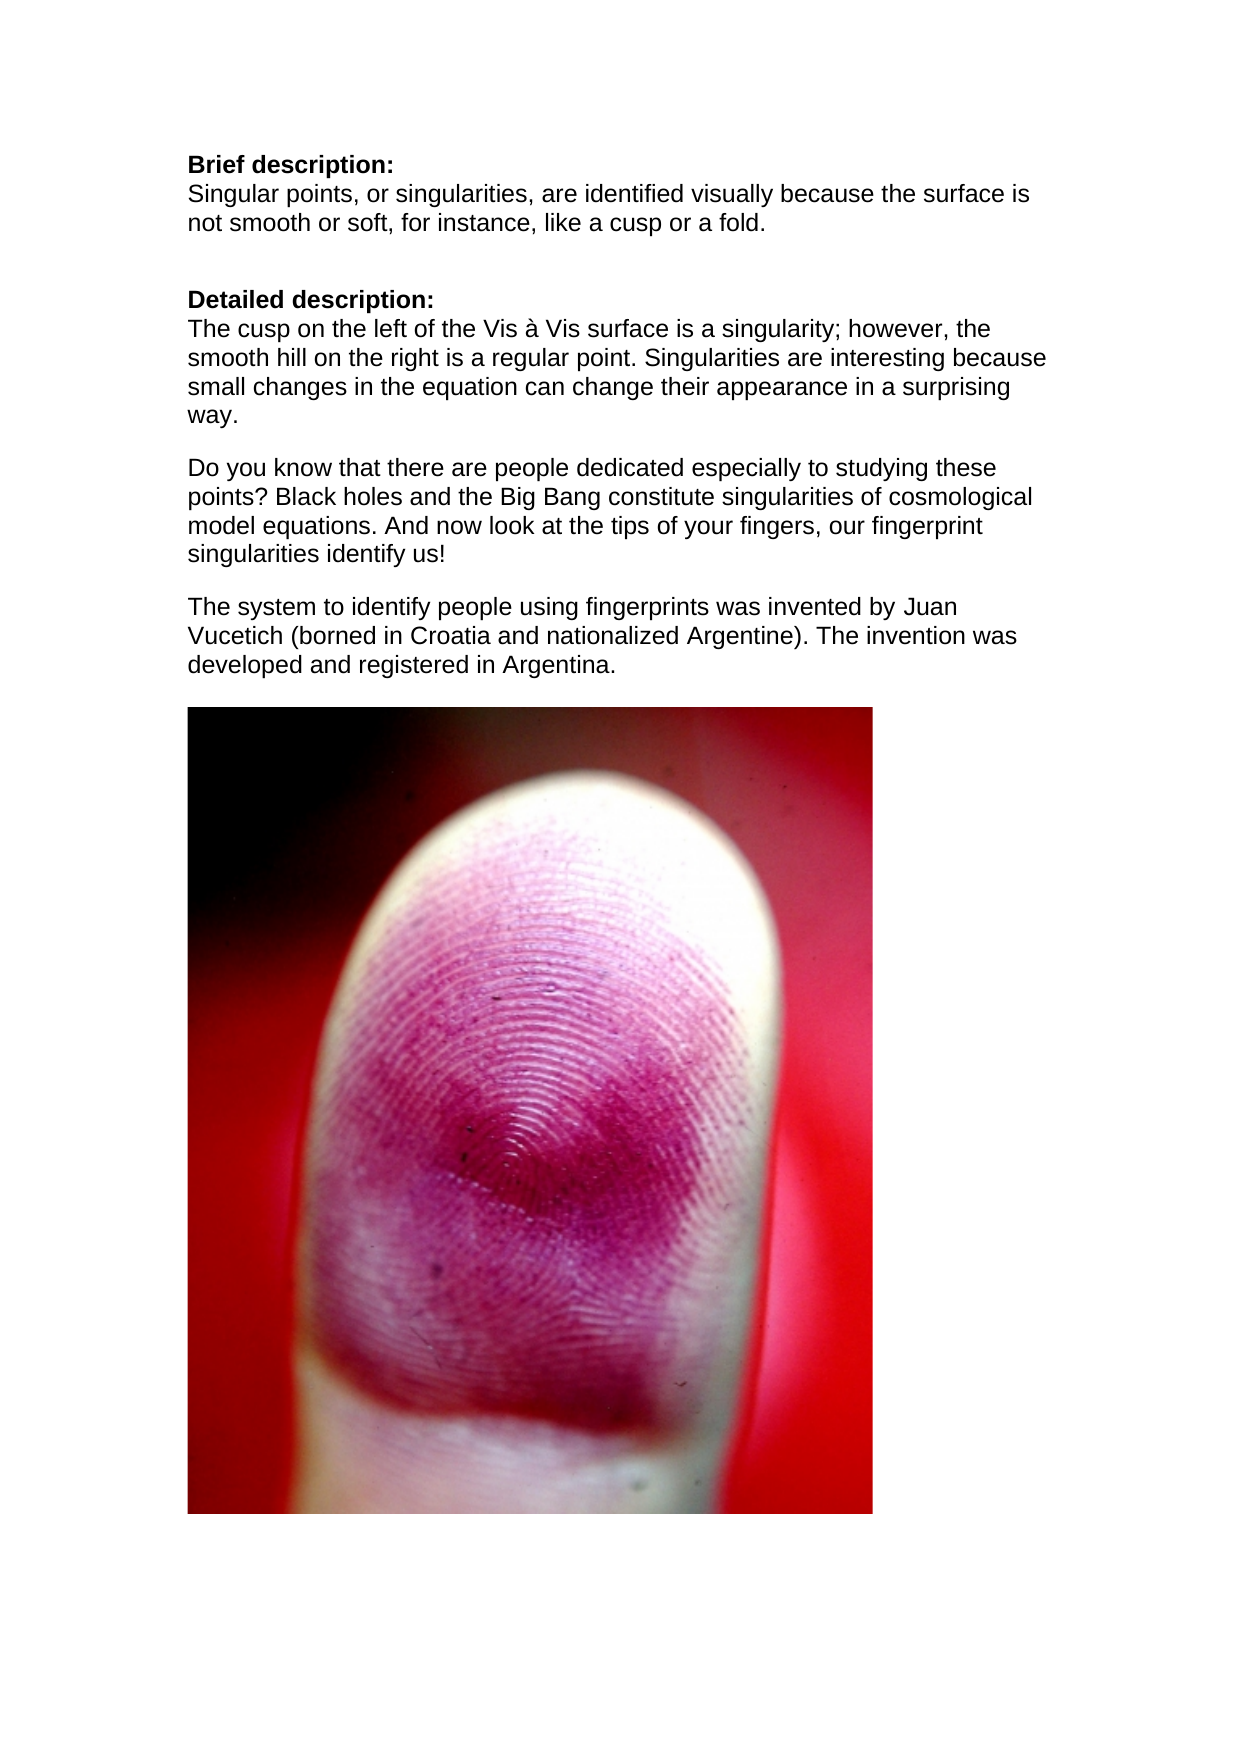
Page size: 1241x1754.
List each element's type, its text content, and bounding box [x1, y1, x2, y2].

text Detailed description: [187, 261, 1053, 314]
picture [187, 707, 873, 1514]
text The cusp on the left of the Vis à Vis surface is a singularity; however, the smooth hill on the right is a regular point. Singularities are interesting because small changes in the equation can change their appearance in a surprising way. Do you know that there are people dedicated especially to studying these points? Black holes and the Big Bang constitute singularities of cosmological model equations. And now look at the tips of your fingers, our fingerprint singularities identify us! The system to identify people using fingerprints was invented by Juan Vucetich (borned in Croatia and nationalized Argentine). The invention was developed and registered in Argentina. [187, 314, 1053, 707]
text Brief description: Singular points, or singularities, are identified visually because the surface is not smooth or soft, for instance, like a cusp or a fold. [187, 150, 1053, 236]
